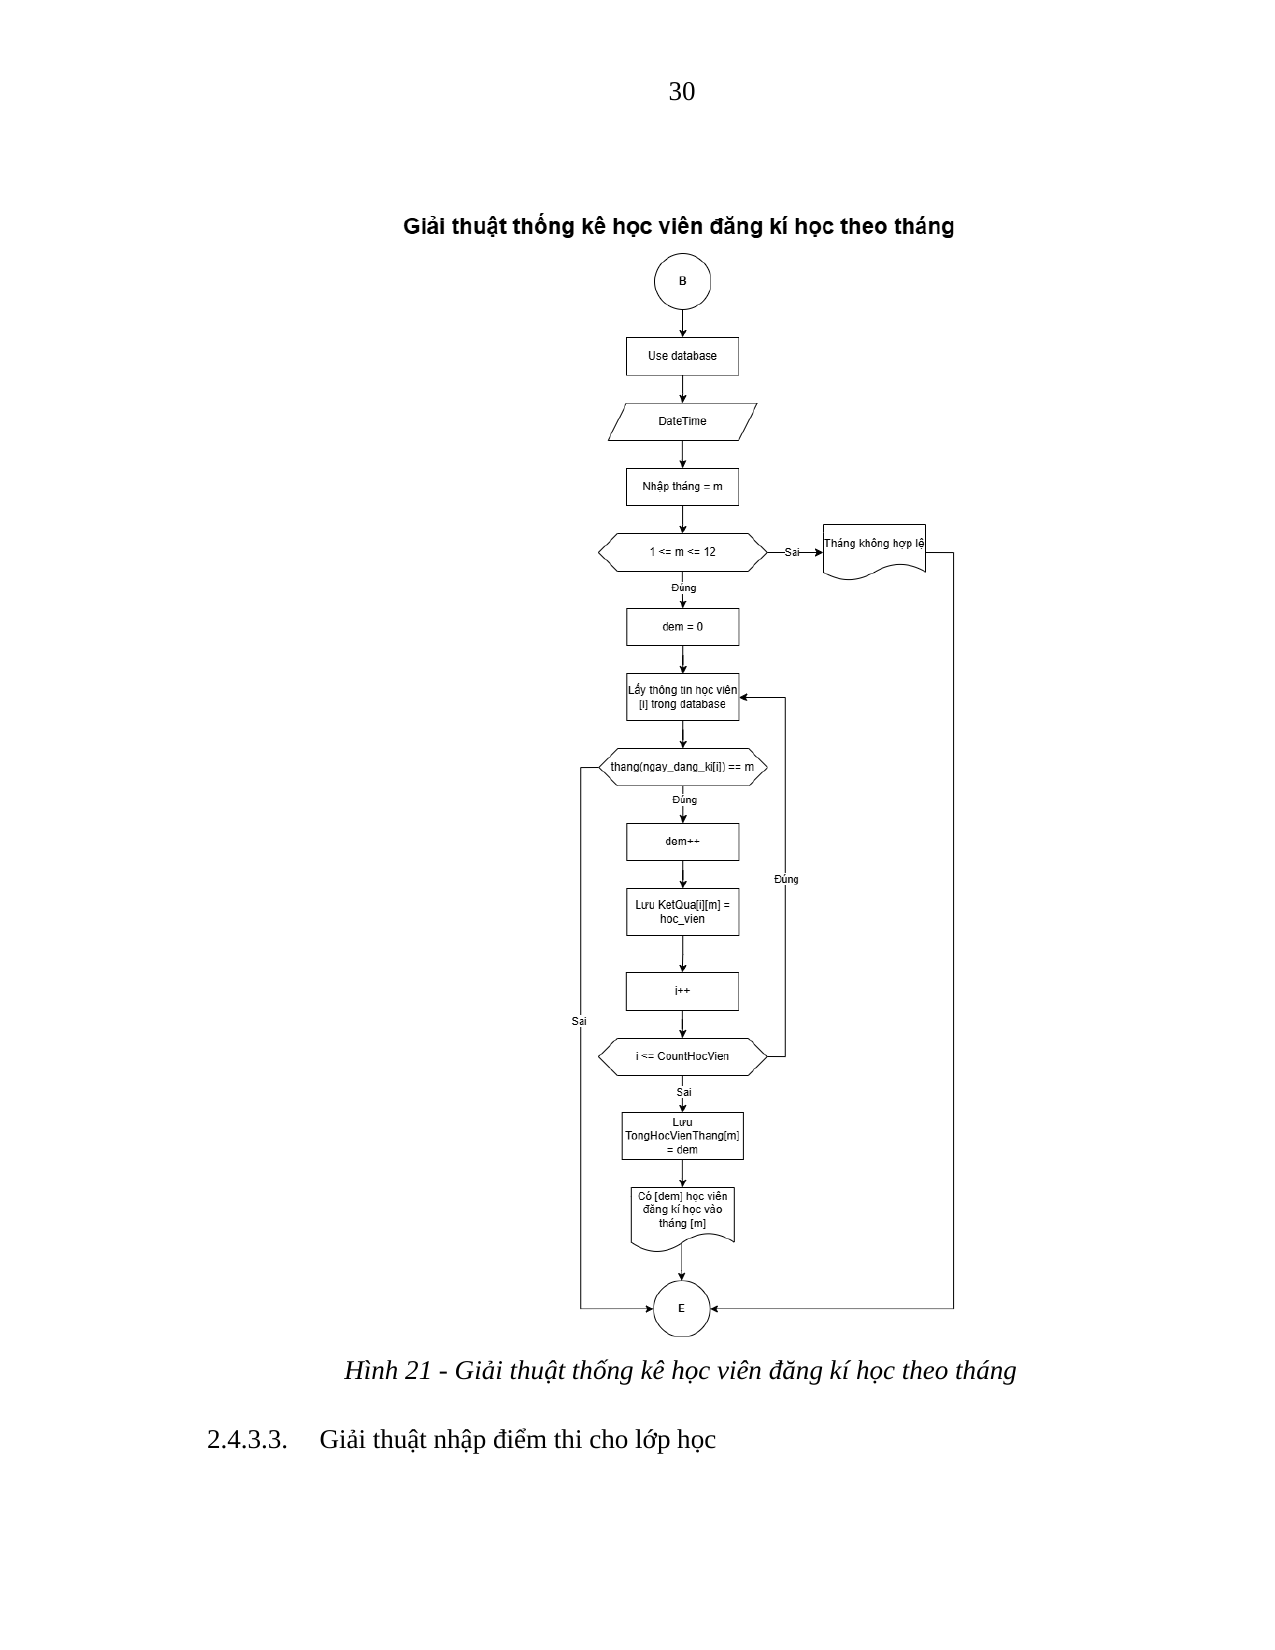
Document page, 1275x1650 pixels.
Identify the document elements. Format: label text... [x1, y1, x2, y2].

text Hình 21 - Giải thuật thống kê học viên đăng kí học theo tháng [207, 1354, 1157, 1385]
picture [397, 206, 967, 1337]
list Giải thuật nhập điểm thi cho lớp học [207, 1424, 1157, 1455]
